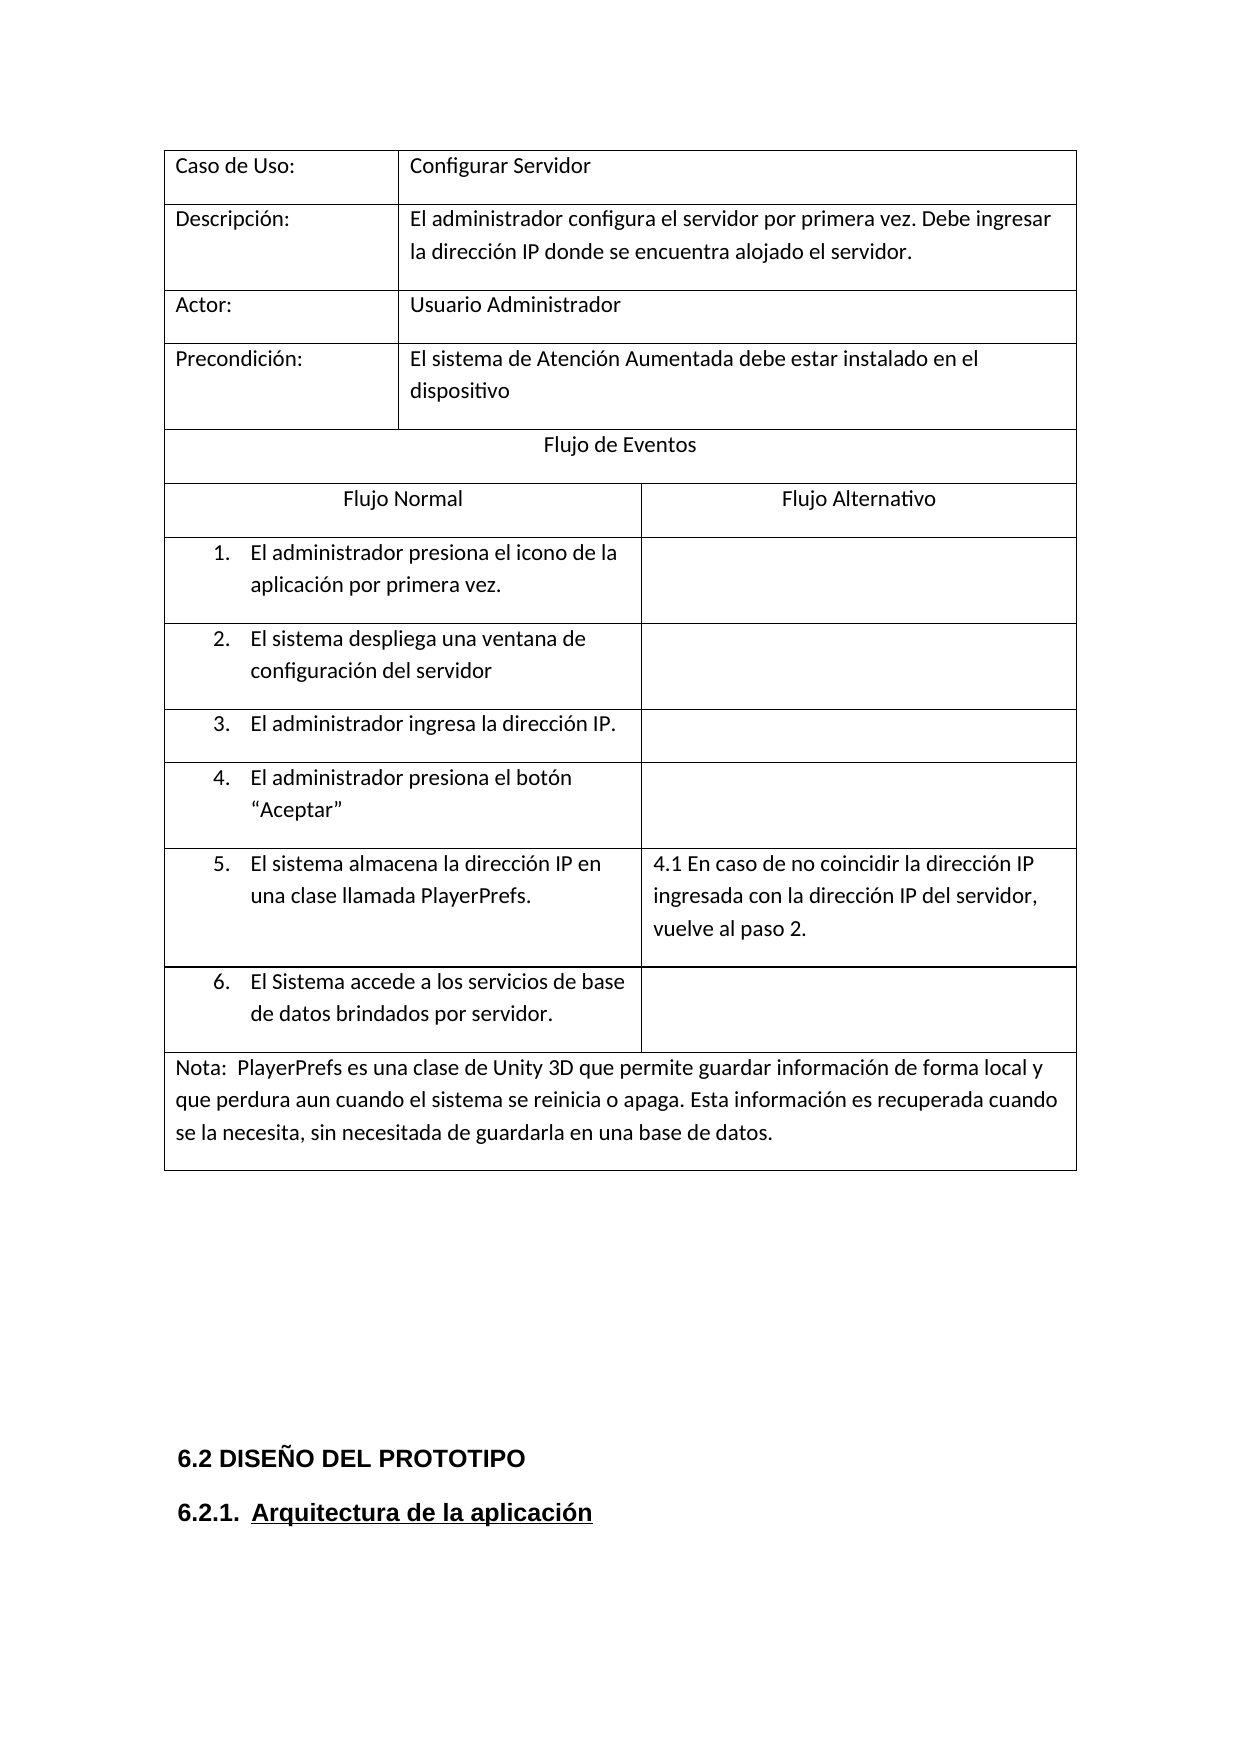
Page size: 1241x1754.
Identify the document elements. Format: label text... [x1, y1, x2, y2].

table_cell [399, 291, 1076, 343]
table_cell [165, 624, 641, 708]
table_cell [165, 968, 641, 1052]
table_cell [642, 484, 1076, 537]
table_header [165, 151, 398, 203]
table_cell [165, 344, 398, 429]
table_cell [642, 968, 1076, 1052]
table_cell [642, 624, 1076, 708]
text 6.2 DISEÑO DEL PROTOTIPO [177, 1444, 1063, 1473]
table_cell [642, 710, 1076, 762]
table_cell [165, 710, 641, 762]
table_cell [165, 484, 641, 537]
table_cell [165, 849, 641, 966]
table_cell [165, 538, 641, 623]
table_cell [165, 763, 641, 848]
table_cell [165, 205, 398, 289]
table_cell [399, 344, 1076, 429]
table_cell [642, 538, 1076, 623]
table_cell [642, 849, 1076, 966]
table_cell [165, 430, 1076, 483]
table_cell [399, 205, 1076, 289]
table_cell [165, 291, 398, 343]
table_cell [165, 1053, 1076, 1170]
list Arquitectura de la aplicación [177, 1498, 1063, 1527]
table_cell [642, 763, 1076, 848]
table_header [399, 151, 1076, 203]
